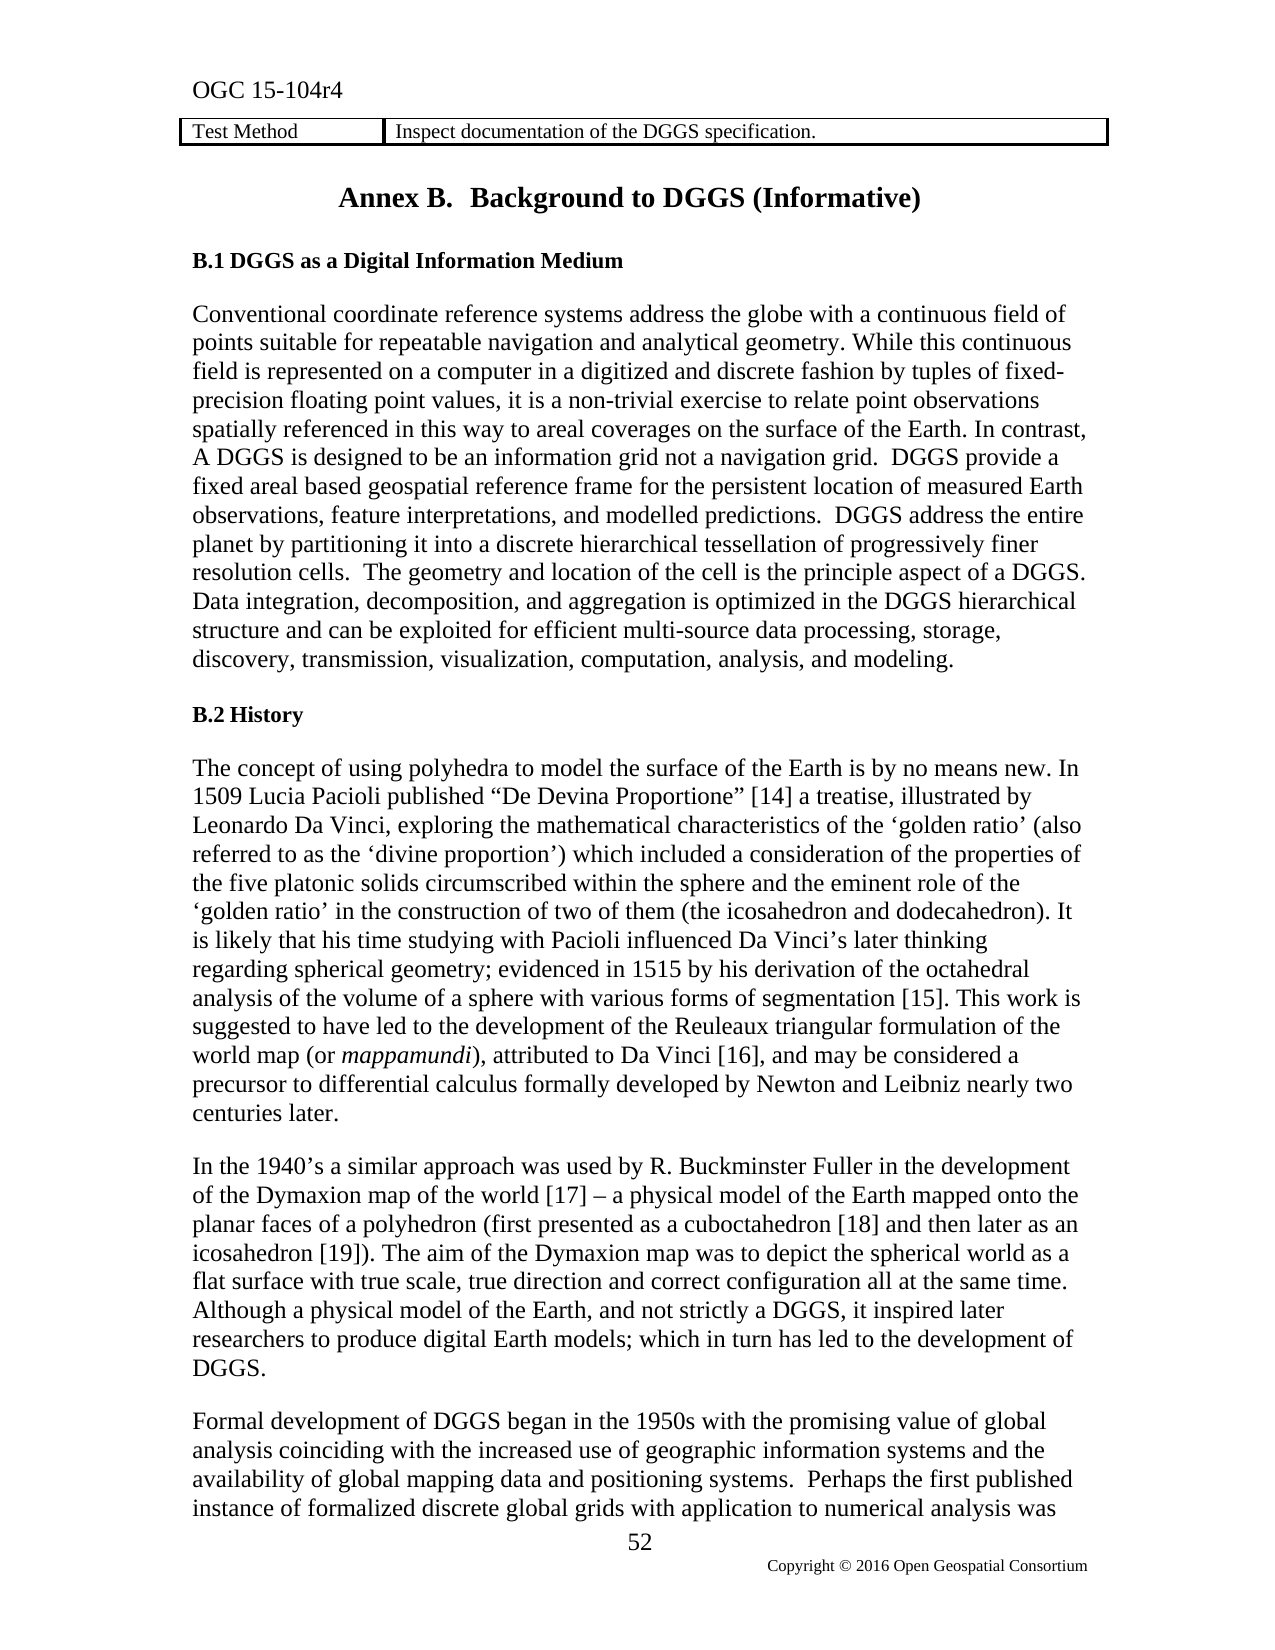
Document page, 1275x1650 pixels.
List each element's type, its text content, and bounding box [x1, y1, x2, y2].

table_cell Test Method [182, 119, 382, 143]
text Conventional coordinate reference systems address the globe with a continuous field of points suitable for repeatable navigation and analytical geometry. While this continuous field is represented on a computer in a digitized and discrete fashion by tuples of fixed-precision floating point values, it is a non-trivial exercise to relate point observations spatially referenced in this way to areal coverages on the surface of the Earth. In contrast, A DGGS is designed to be an information grid not a navigation grid. DGGS provide a fixed areal based geospatial reference frame for the persistent location of measured Earth observations, feature interpretations, and modelled predictions. DGGS address the entire planet by partitioning it into a discrete hierarchical tessellation of progressively finer resolution cells. The geometry and location of the cell is the principle aspect of a DGGS. Data integration, decomposition, and aggregation is optimized in the DGGS hierarchical structure and can be exploited for efficient multi-source data processing, storage, discovery, transmission, visualization, computation, analysis, and modeling. [192, 299, 1087, 672]
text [192, 1406, 1087, 1521]
text In the 1940’s a similar approach was used by R. Buckminster Fuller in the development of the Dymaxion map of the world [17] – a physical model of the Earth mapped onto the planar faces of a polyhedron (first presented as a cuboctahedron [18] and then later as an icosahedron [19]). The aim of the Dymaxion map was to depict the spherical world as a flat surface with true scale, true direction and correct configuration all at the same time. Although a physical model of the Earth, and not strictly a DGGS, it inspired later researchers to produce digital Earth models; which in turn has led to the development of DGGS. [192, 1151, 1087, 1381]
list Background to DGGS (Informative) [229, 180, 1087, 213]
text History [192, 702, 1087, 728]
text DGGS as a Digital Information Medium [192, 248, 1087, 274]
text The concept of using polyhedra to model the surface of the Earth is by no means new. In 1509 Lucia Pacioli published “De Devina Proportione” [14] a treatise, illustrated by Leonardo Da Vinci, exploring the mathematical characteristics of the ‘golden ratio’ (also referred to as the ‘divine proportion’) which included a consideration of the properties of the five platonic solids circumscribed within the sphere and the eminent role of the ‘golden ratio’ in the construction of two of them (the icosahedron and dodecahedron). It is likely that his time studying with Pacioli influenced Da Vinci’s later thinking regarding spherical geometry; evidenced in 1515 by his derivation of the octahedral analysis of the volume of a sphere with various forms of segmentation [15]. This work is suggested to have led to the development of the Reuleaux triangular formulation of the world map (or mappamundi), attributed to Da Vinci [16], and may be considered a precursor to differential calculus formally developed by Newton and Leibniz nearly two centuries later. [192, 753, 1087, 1126]
table_cell Inspect documentation of the DGGS specification. [386, 119, 1106, 143]
